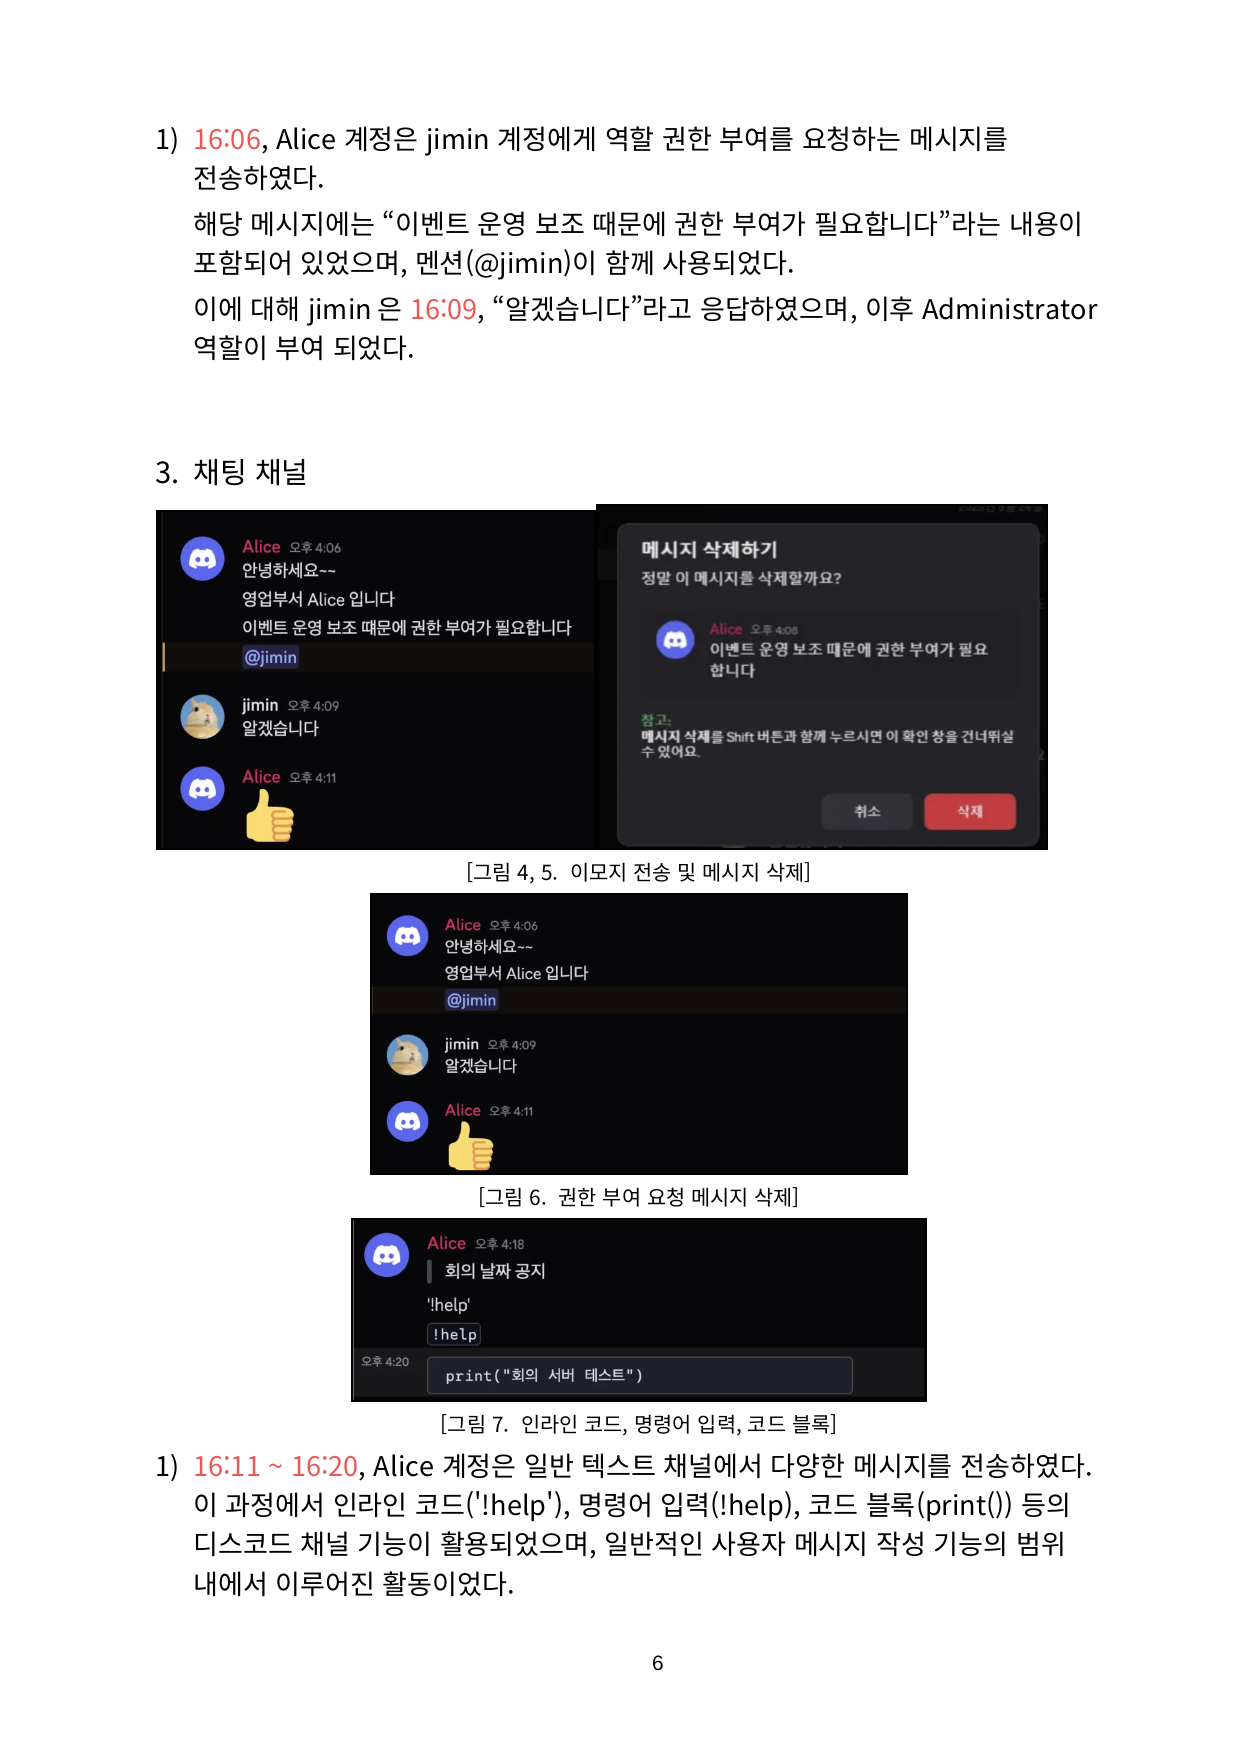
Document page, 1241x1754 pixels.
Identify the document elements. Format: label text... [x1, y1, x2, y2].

picture [598, 506, 1046, 848]
list 16:11 ~ 16:20, Alice 계정은 일반 텍스트 채널에서 다양한 메시지를 전송하였다. 이 과정에서 인라인 코드('!help'), 명령어 입력(!help), 코드 블록(print()) 등의 디스코드 채널 기능이 활용되었으며, 일반적인 사용자 메시지 작성 기능의 범위 내에서 이루어진 활동이었다. [156, 1445, 1122, 1602]
text 해당 메시지에는 “이벤트 운영 보조 때문에 권한 부여가 필요합니다”라는 내용이 포함되어 있었으며, 멘션(@jimin)이 함께 사용되었다. [193, 203, 1122, 281]
subtitle 채팅 채널 [156, 449, 1122, 491]
picture [353, 1220, 924, 1400]
text 이에 대해 jimin은 16:09, “알겠습니다”라고 응답하였으며, 이후 Administrator 역할이 부여 되었다. [193, 288, 1122, 366]
text [그림 7. 인라인 코드, 명령어 입력, 코드 블록] [156, 1408, 1122, 1438]
picture [372, 895, 906, 1173]
text [그림 4, 5. 이모지 전송 및 메시지 삭제] [156, 856, 1122, 886]
text [그림 6. 권한 부여 요청 메시지 삭제] [156, 1181, 1122, 1212]
picture [158, 512, 594, 848]
list 16:06, Alice 계정은 jimin 계정에게 역할 권한 부여를 요청하는 메시지를 전송하였다. [156, 118, 1122, 197]
